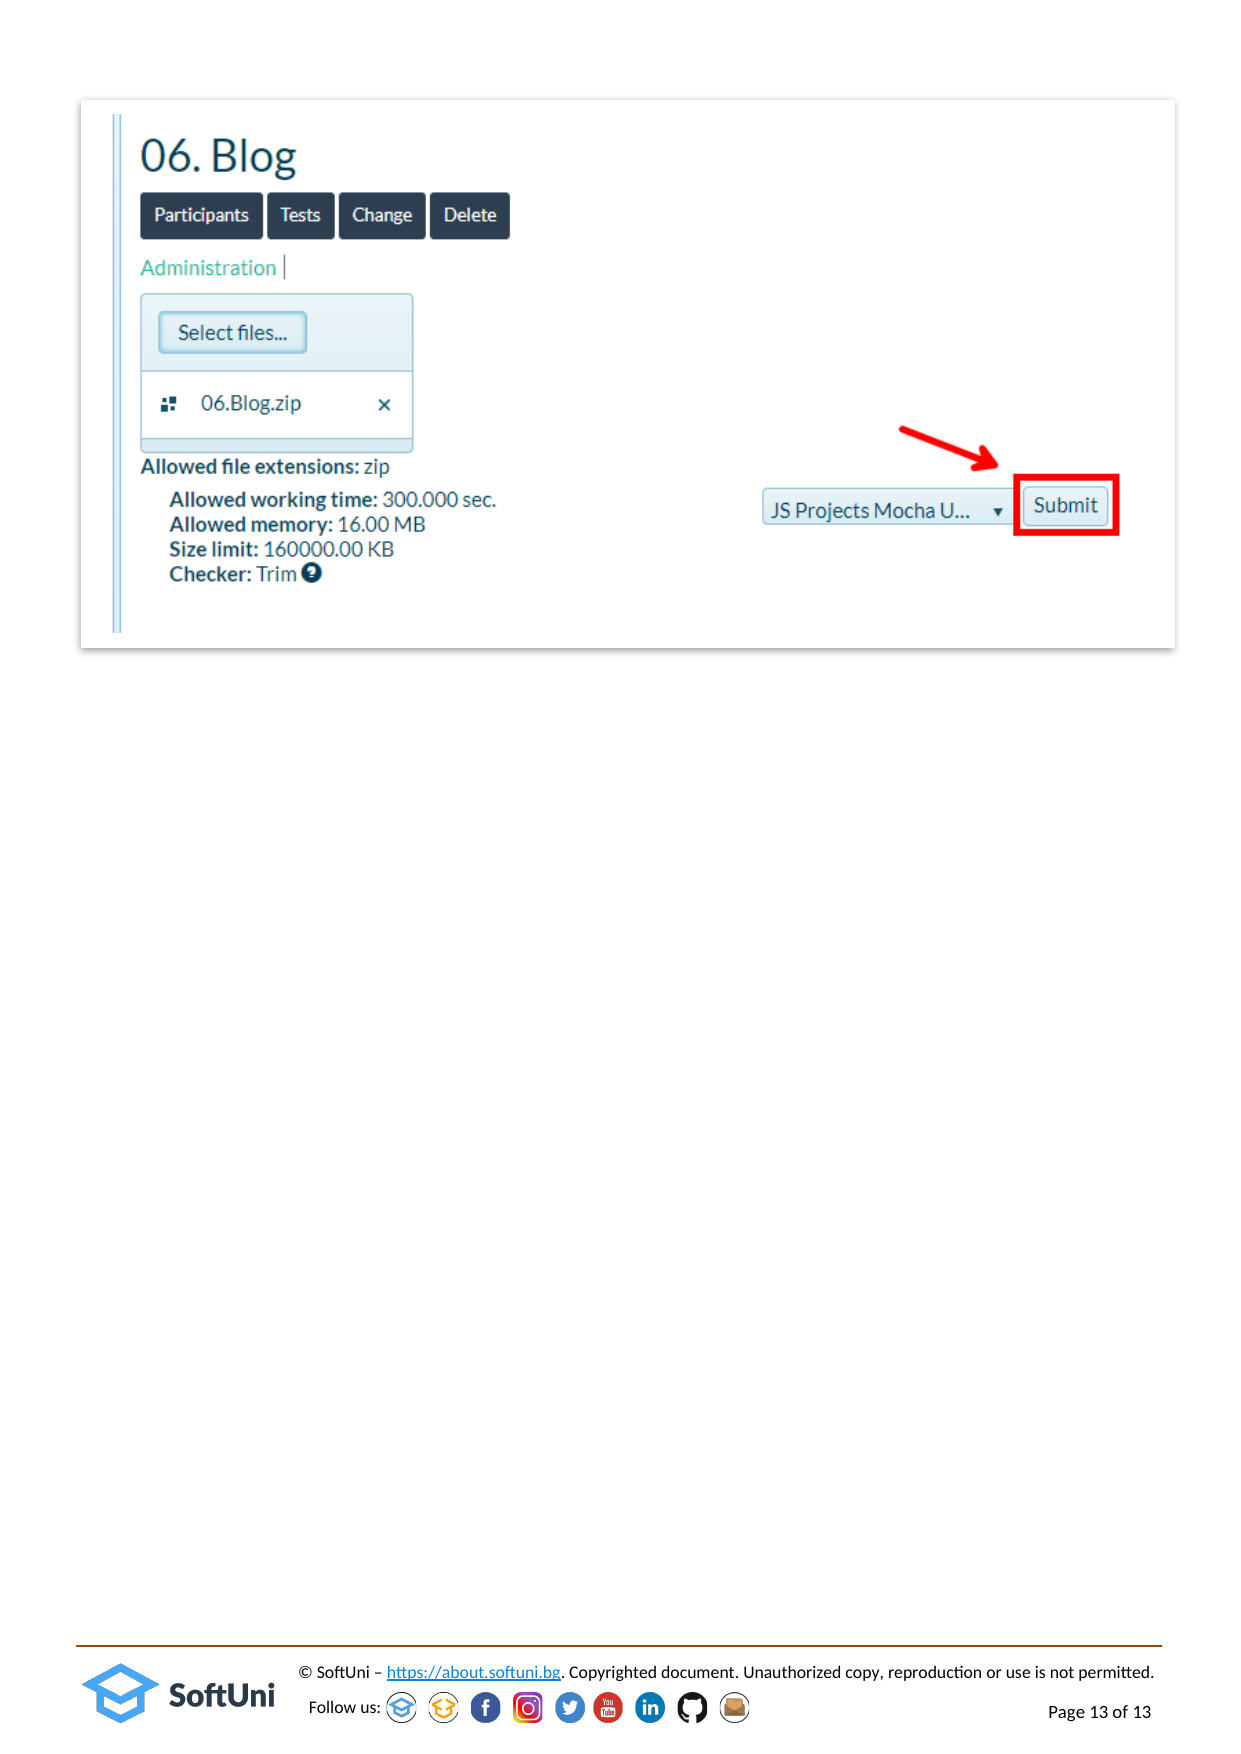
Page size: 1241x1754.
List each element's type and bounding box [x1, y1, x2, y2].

picture [635, 1714, 644, 1723]
picture [513, 1692, 543, 1723]
picture [428, 1692, 459, 1723]
picture [677, 1692, 708, 1723]
picture [649, 1705, 658, 1714]
picture [75, 1658, 281, 1729]
picture [96, 114, 1160, 633]
picture [719, 1692, 750, 1723]
picture [635, 1692, 644, 1701]
picture [656, 1714, 665, 1723]
picture [555, 1692, 585, 1723]
picture [656, 1692, 665, 1701]
picture [471, 1692, 501, 1723]
picture [593, 1692, 623, 1723]
picture [386, 1692, 417, 1723]
